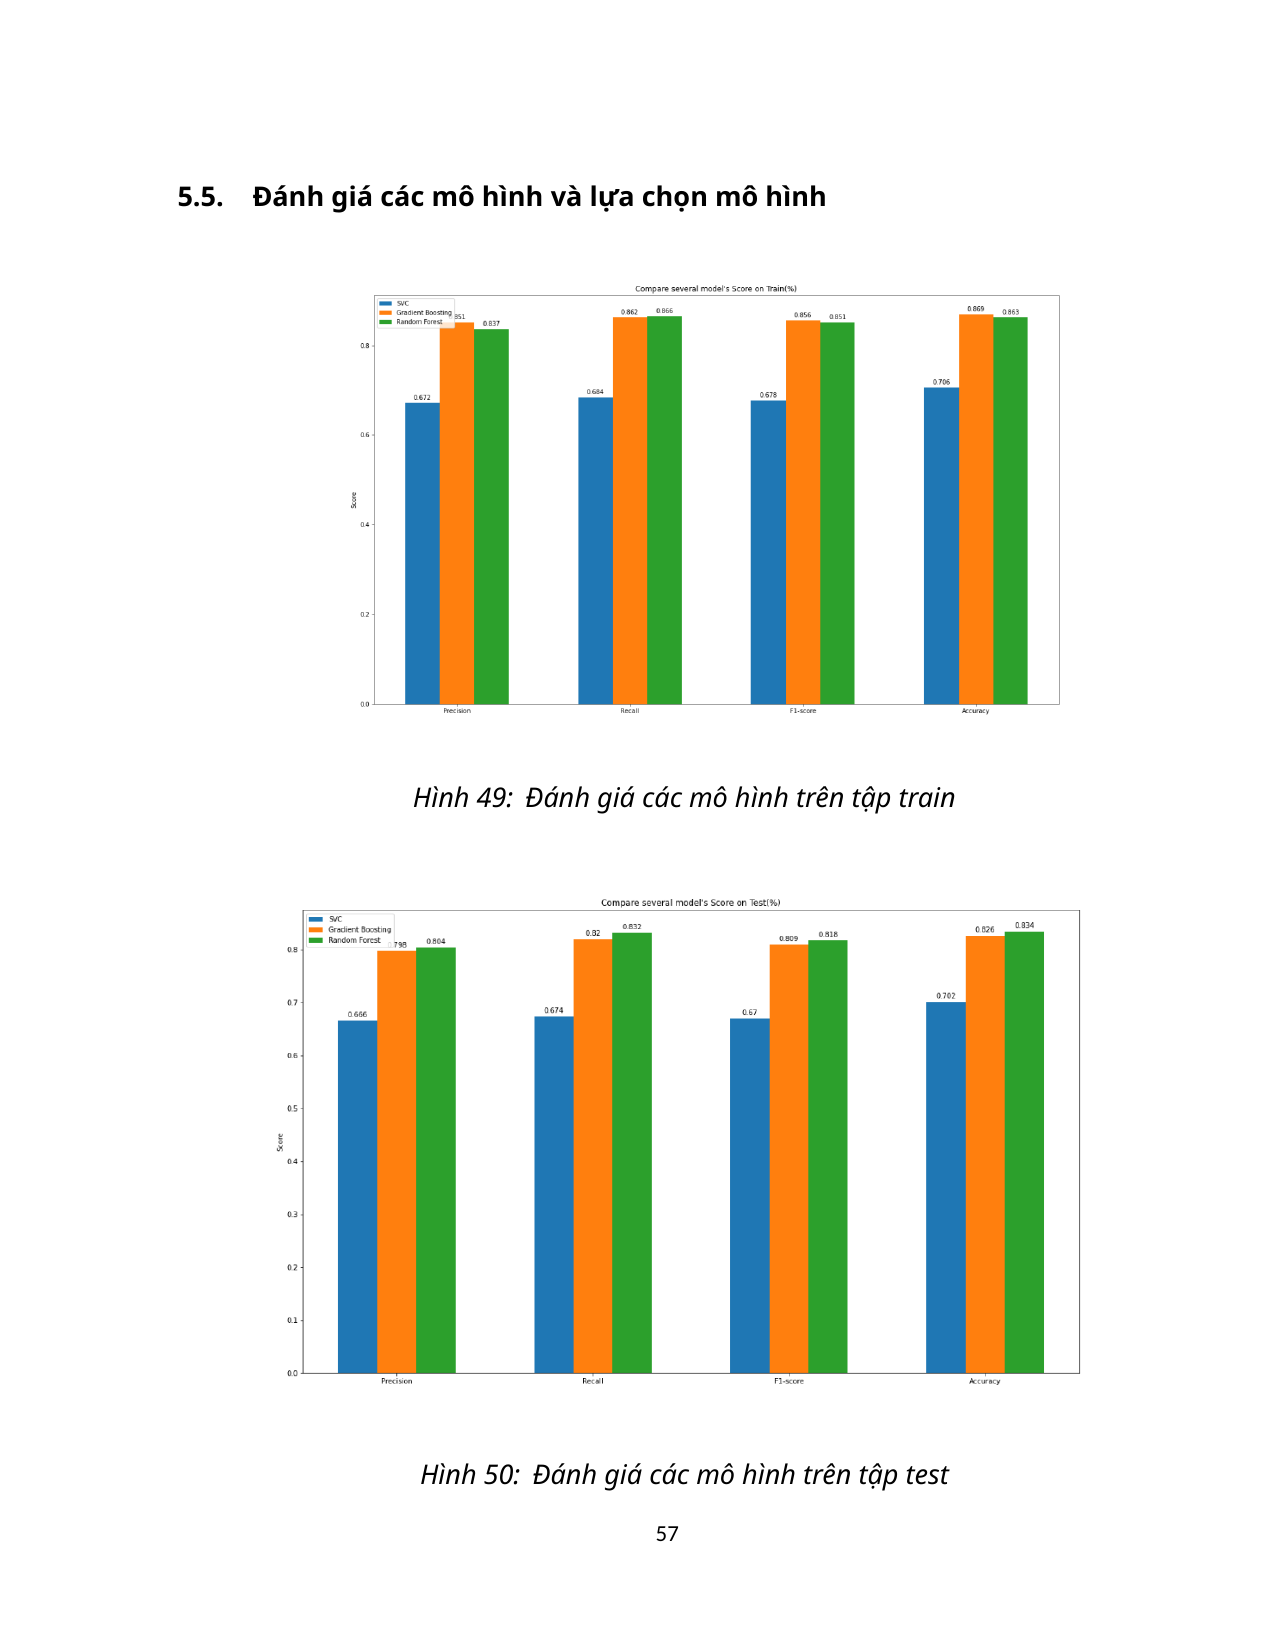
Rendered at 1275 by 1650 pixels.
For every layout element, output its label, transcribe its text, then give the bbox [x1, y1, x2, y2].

picture [177, 837, 1179, 1439]
list Đánh giá các mô hình và lựa chọn mô hình [177, 177, 1157, 214]
picture [263, 232, 1147, 762]
text Đánh giá các mô hình trên tập test [215, 1456, 1157, 1493]
text Đánh giá các mô hình trên tập train [215, 779, 1157, 816]
